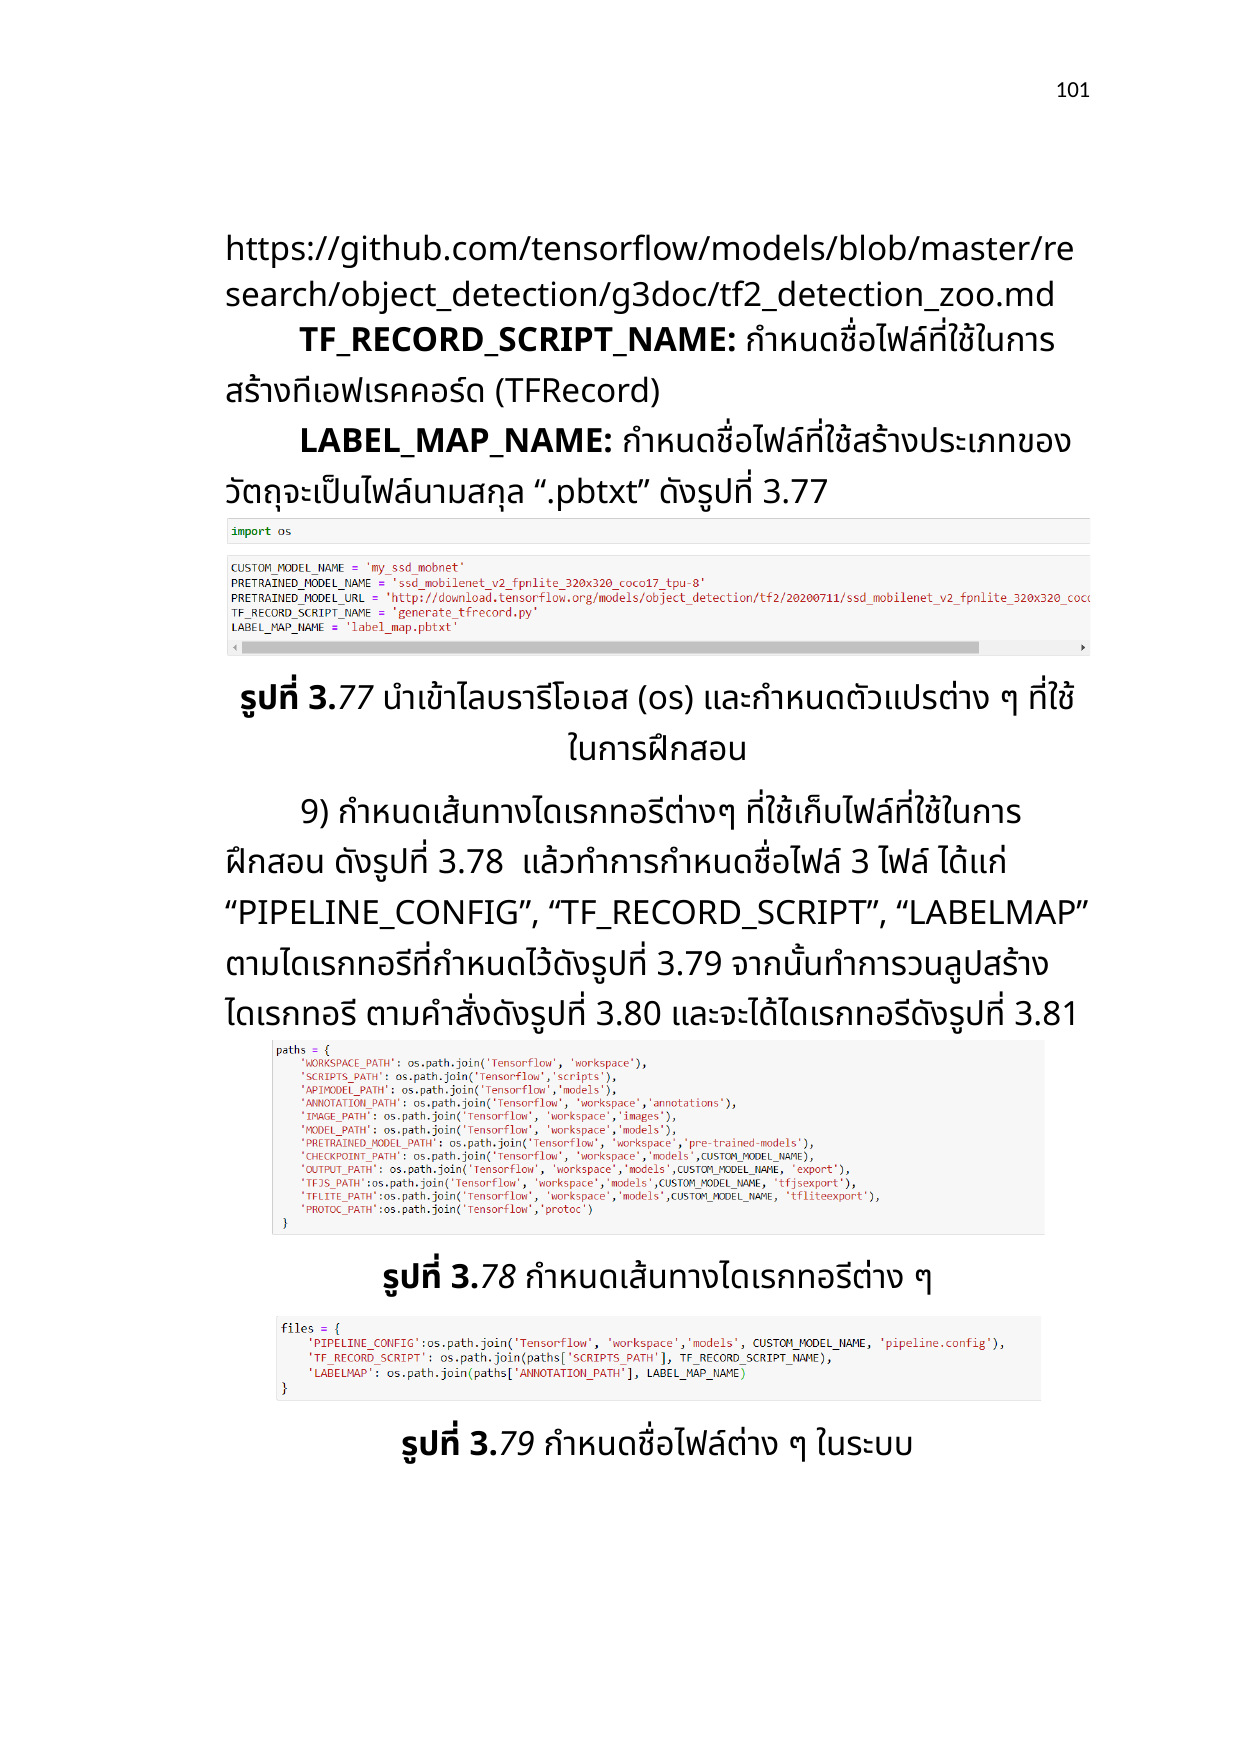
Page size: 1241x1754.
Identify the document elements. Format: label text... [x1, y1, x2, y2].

picture [270, 1040, 1045, 1235]
picture [274, 1316, 1042, 1401]
text 9) กำหนดเส้นทางไดเรกทอรีต่างๆ ที่ใช้เก็บไฟล์ที่ใช้ในการฝึกสอน ดังรูปที่ 3.78 แล้วทำการกำหนดชื่อไฟล์ 3 ไฟล์ ได้แก่ “PIPELINE_CONFIG”, “TF_RECORD_SCRIPT”, “LABELMAP” ตามไดเรกทอรีที่กำหนดไว้ดังรูปที่ 3.79 จากนั้นทำการวนลูปสร้างไดเรกทอรี ตามคำสั่งดังรูปที่ 3.80 และจะได้ไดเรกทอรีดังรูปที่ 3.81 [225, 788, 1090, 1041]
text รูปที่ 3.77 นำเข้าไลบรารีโอเอส (os) และกำหนดตัวแปรต่าง ๆ ที่ใช้ในการฝึกสอน [225, 674, 1090, 775]
text รูปที่ 3.78 กำหนดเส้นทางไดเรกทอรีต่าง ๆ [225, 1253, 1090, 1304]
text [225, 225, 1090, 316]
text LABEL_MAP_NAME: กำหนดชื่อไฟล์ที่ใช้สร้างประเภทของวัตถุจะเป็นไฟล์นามสกุล “.pbtxt” ดังรูปที่ 3.77 [225, 417, 1090, 518]
text TF_RECORD_SCRIPT_NAME: กำหนดชื่อไฟล์ที่ใช้ในการสร้างทีเอฟเรคคอร์ด (TFRecord) [225, 316, 1090, 417]
text รูปที่ 3.79 กำหนดชื่อไฟล์ต่าง ๆ ในระบบ [225, 1419, 1090, 1470]
picture [225, 518, 1091, 656]
